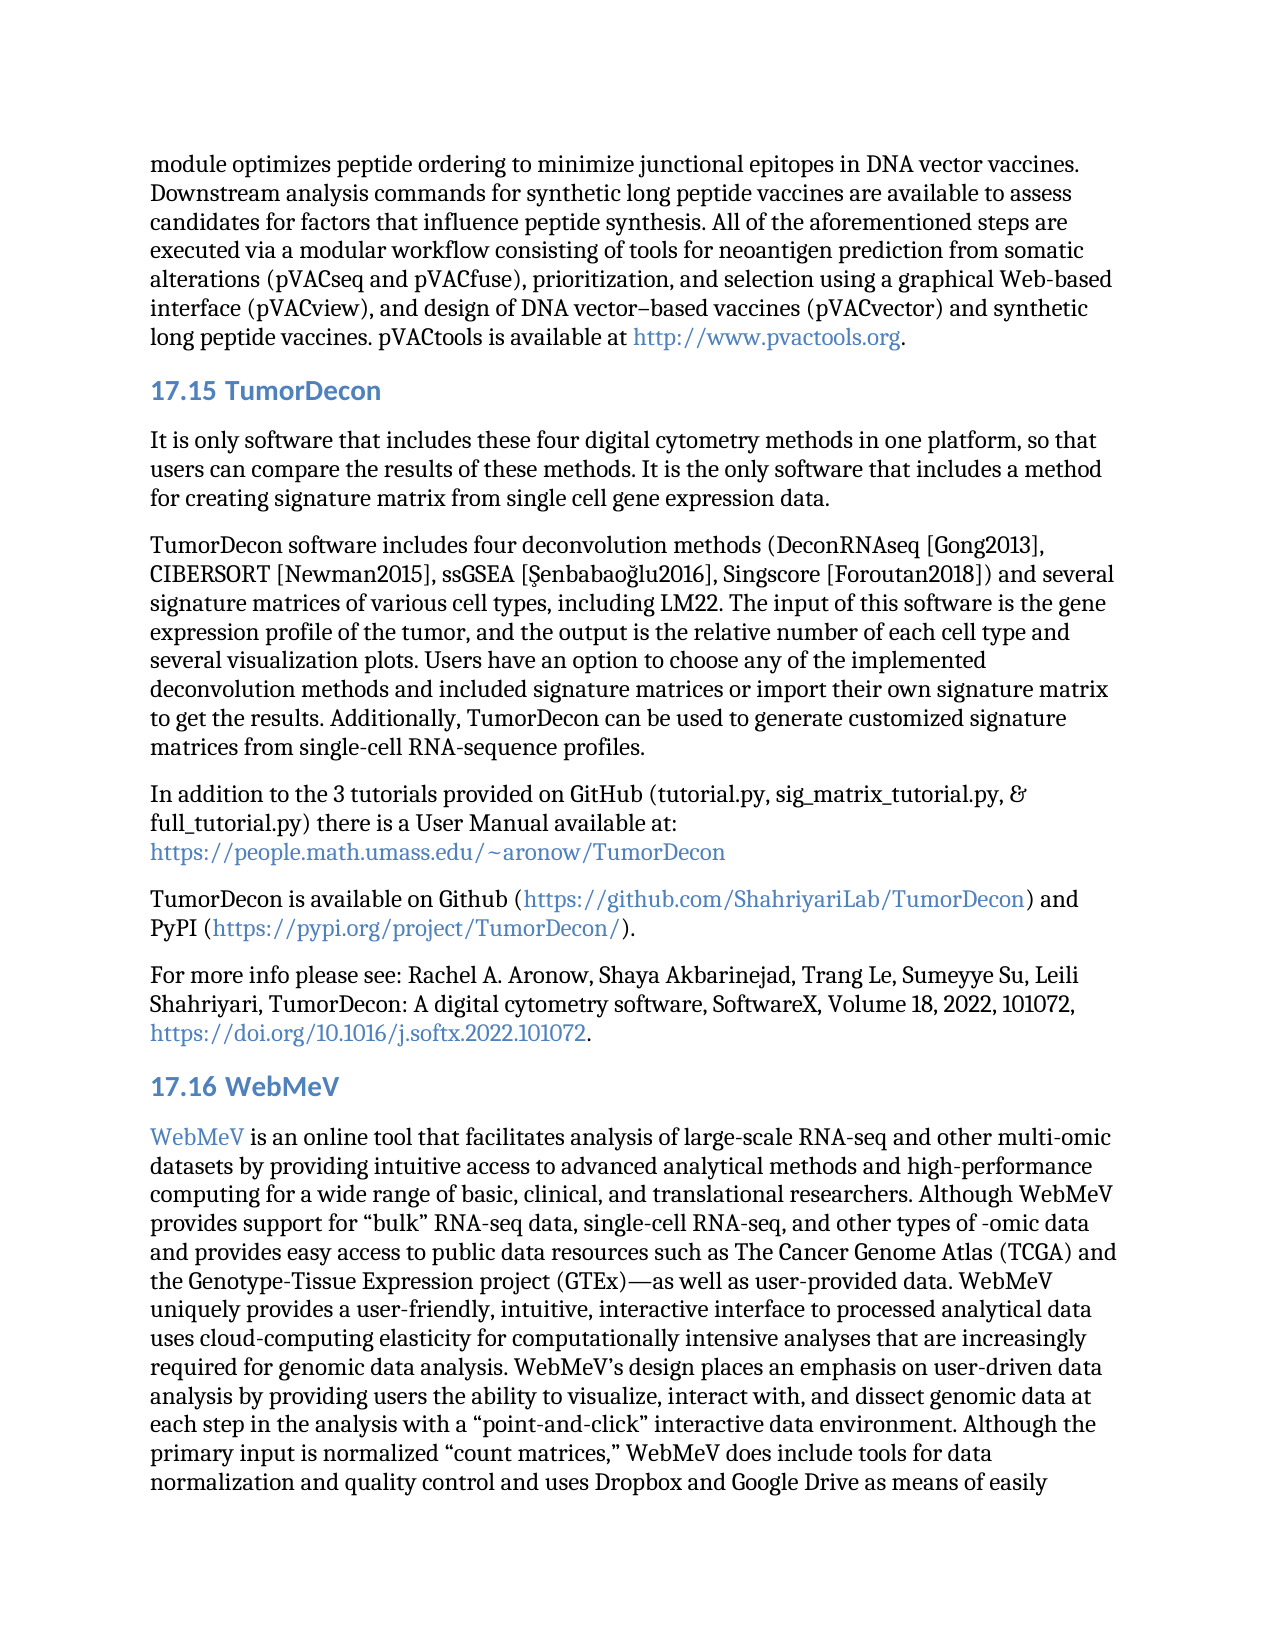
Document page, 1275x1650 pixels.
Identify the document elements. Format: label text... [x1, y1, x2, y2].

text TumorDecon is available on Github (https://github.com/ShahriyariLab/TumorDecon) and PyPI (https://pypi.org/project/TumorDecon/). [150, 885, 1125, 943]
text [150, 150, 1125, 351]
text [150, 1123, 1125, 1497]
text In addition to the 3 tutorials provided on GitHub (tutorial.py, sig_matrix_tutorial.py, & full_tutorial.py) there is a User Manual available at: https://people.math.umass.edu/~aronow/TumorDecon [150, 780, 1125, 866]
text TumorDecon software includes four deconvolution methods (DeconRNAseq [Gong2013], CIBERSORT [Newman2015], ssGSEA [Şenbabaoğlu2016], Singscore [Foroutan2018]) and several signature matrices of various cell types, including LM22. The input of this software is the gene expression profile of the tumor, and the output is the relative number of each cell type and several visualization plots. Users have an option to choose any of the implemented deconvolution methods and included signature matrices or import their own signature matrix to get the results. Additionally, TumorDecon can be used to generate customized signature matrices from single-cell RNA-sequence profiles. [150, 531, 1125, 761]
text It is only software that includes these four digital cytometry methods in one platform, so that users can compare the results of these methods. It is the only software that includes a method for creating signature matrix from single cell gene expression data. [150, 426, 1125, 513]
subtitle 17.15 TumorDecon [150, 372, 1125, 408]
text For more info please see: Rachel A. Aronow, Shaya Akbarinejad, Trang Le, Sumeyye Su, Leili Shahriyari, TumorDecon: A digital cytometry software, SoftwareX, Volume 18, 2022, 101072, https://doi.org/10.1016/j.softx.2022.101072. [150, 961, 1125, 1048]
subtitle 17.16 WebMeV [150, 1068, 1125, 1104]
